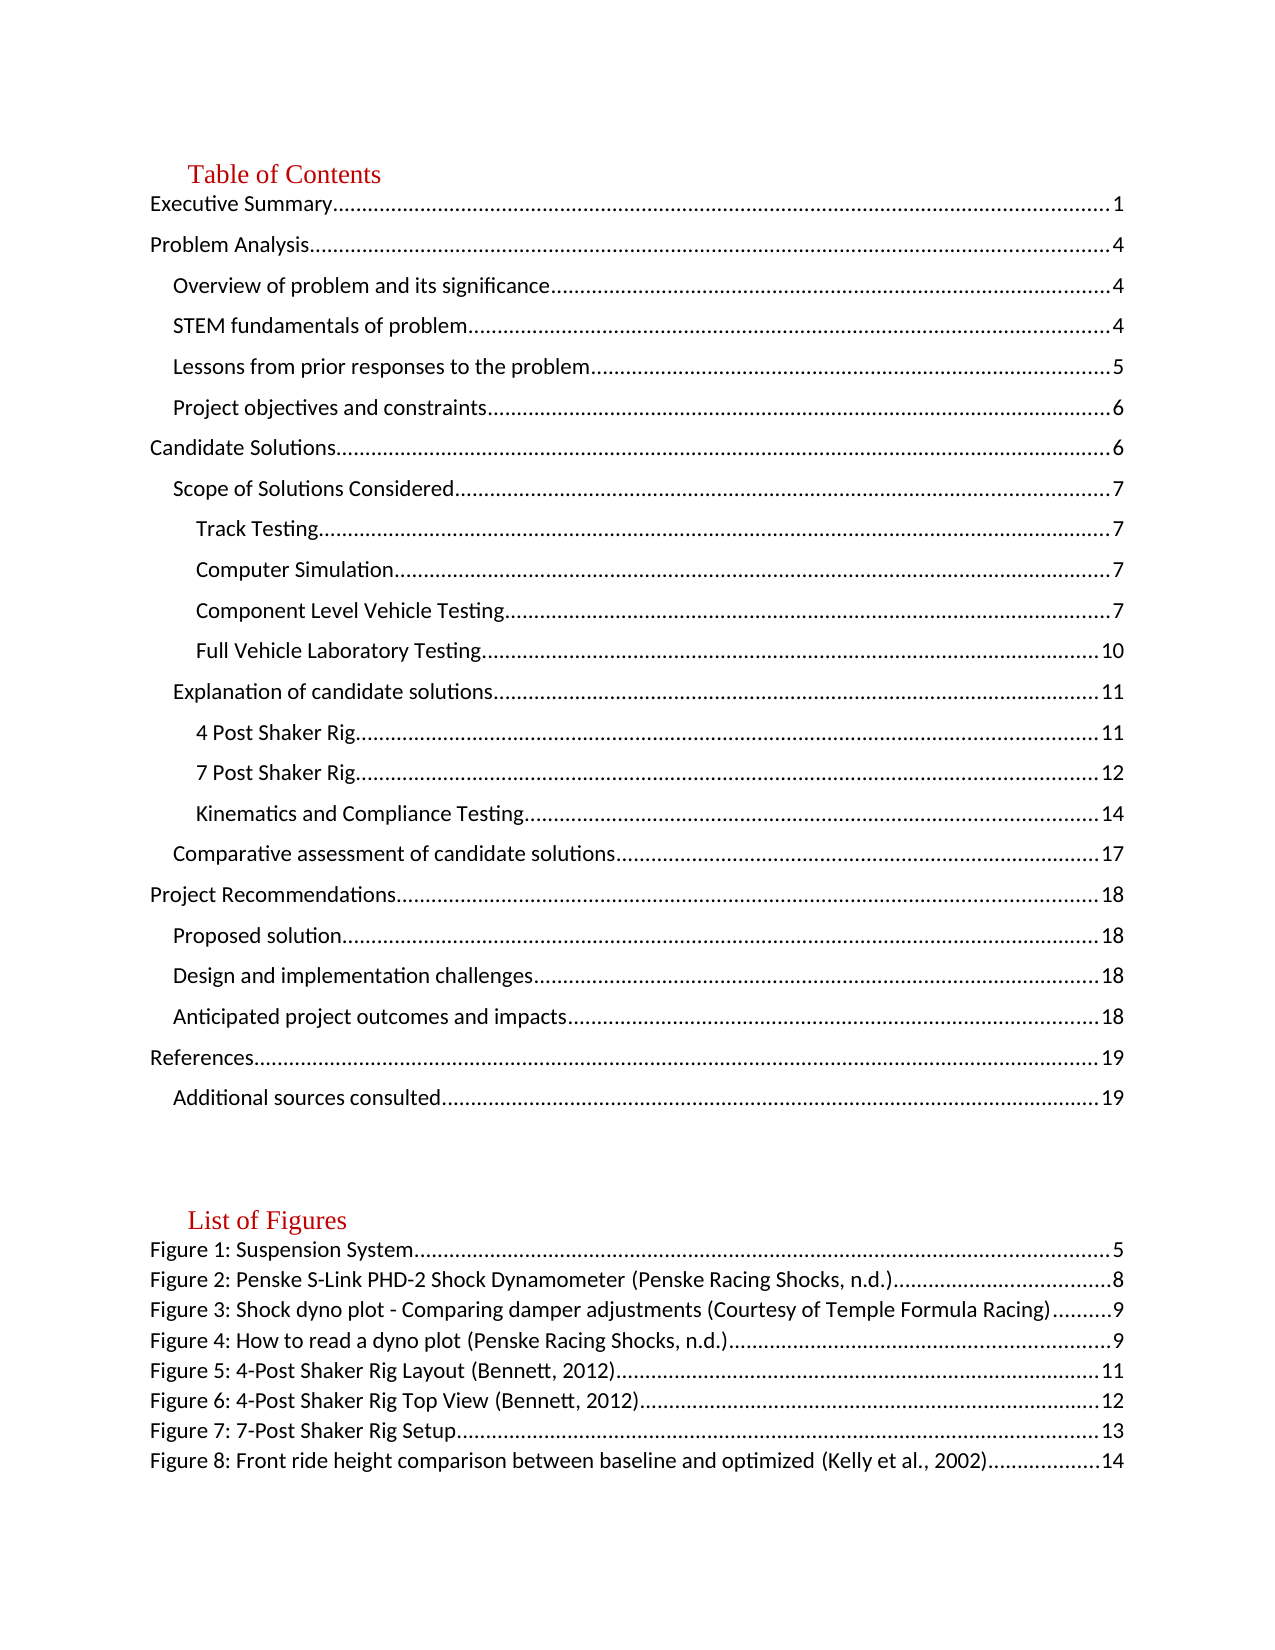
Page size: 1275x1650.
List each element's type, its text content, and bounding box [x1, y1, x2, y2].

text List of Figures [187, 1204, 1125, 1235]
text Figure 5: 4-Post Shaker Rig Layout (Bennett, 2012) 11 [150, 1356, 1125, 1384]
text Figure 8: Front ride height comparison between baseline and optimized (Kelly et al., 2002) 14 [150, 1447, 1125, 1475]
text Figure 7: 7-Post Shaker Rig Setup 13 [150, 1416, 1125, 1444]
text Figure 4: How to read a dyno plot (Penske Racing Shocks, n.d.) 9 [150, 1326, 1125, 1354]
text Figure 2: Penske S-Link PHD-2 Shock Dynamometer (Penske Racing Shocks, n.d.) 8 [150, 1265, 1125, 1293]
text Figure 3: Shock dyno plot - Comparing damper adjustments (Courtesy of Temple Formula Racing) 9 [150, 1296, 1125, 1324]
text Figure 1: Suspension System 5 [150, 1235, 1125, 1263]
text Figure 6: 4-Post Shaker Rig Top View (Bennett, 2012) 12 [150, 1386, 1125, 1414]
